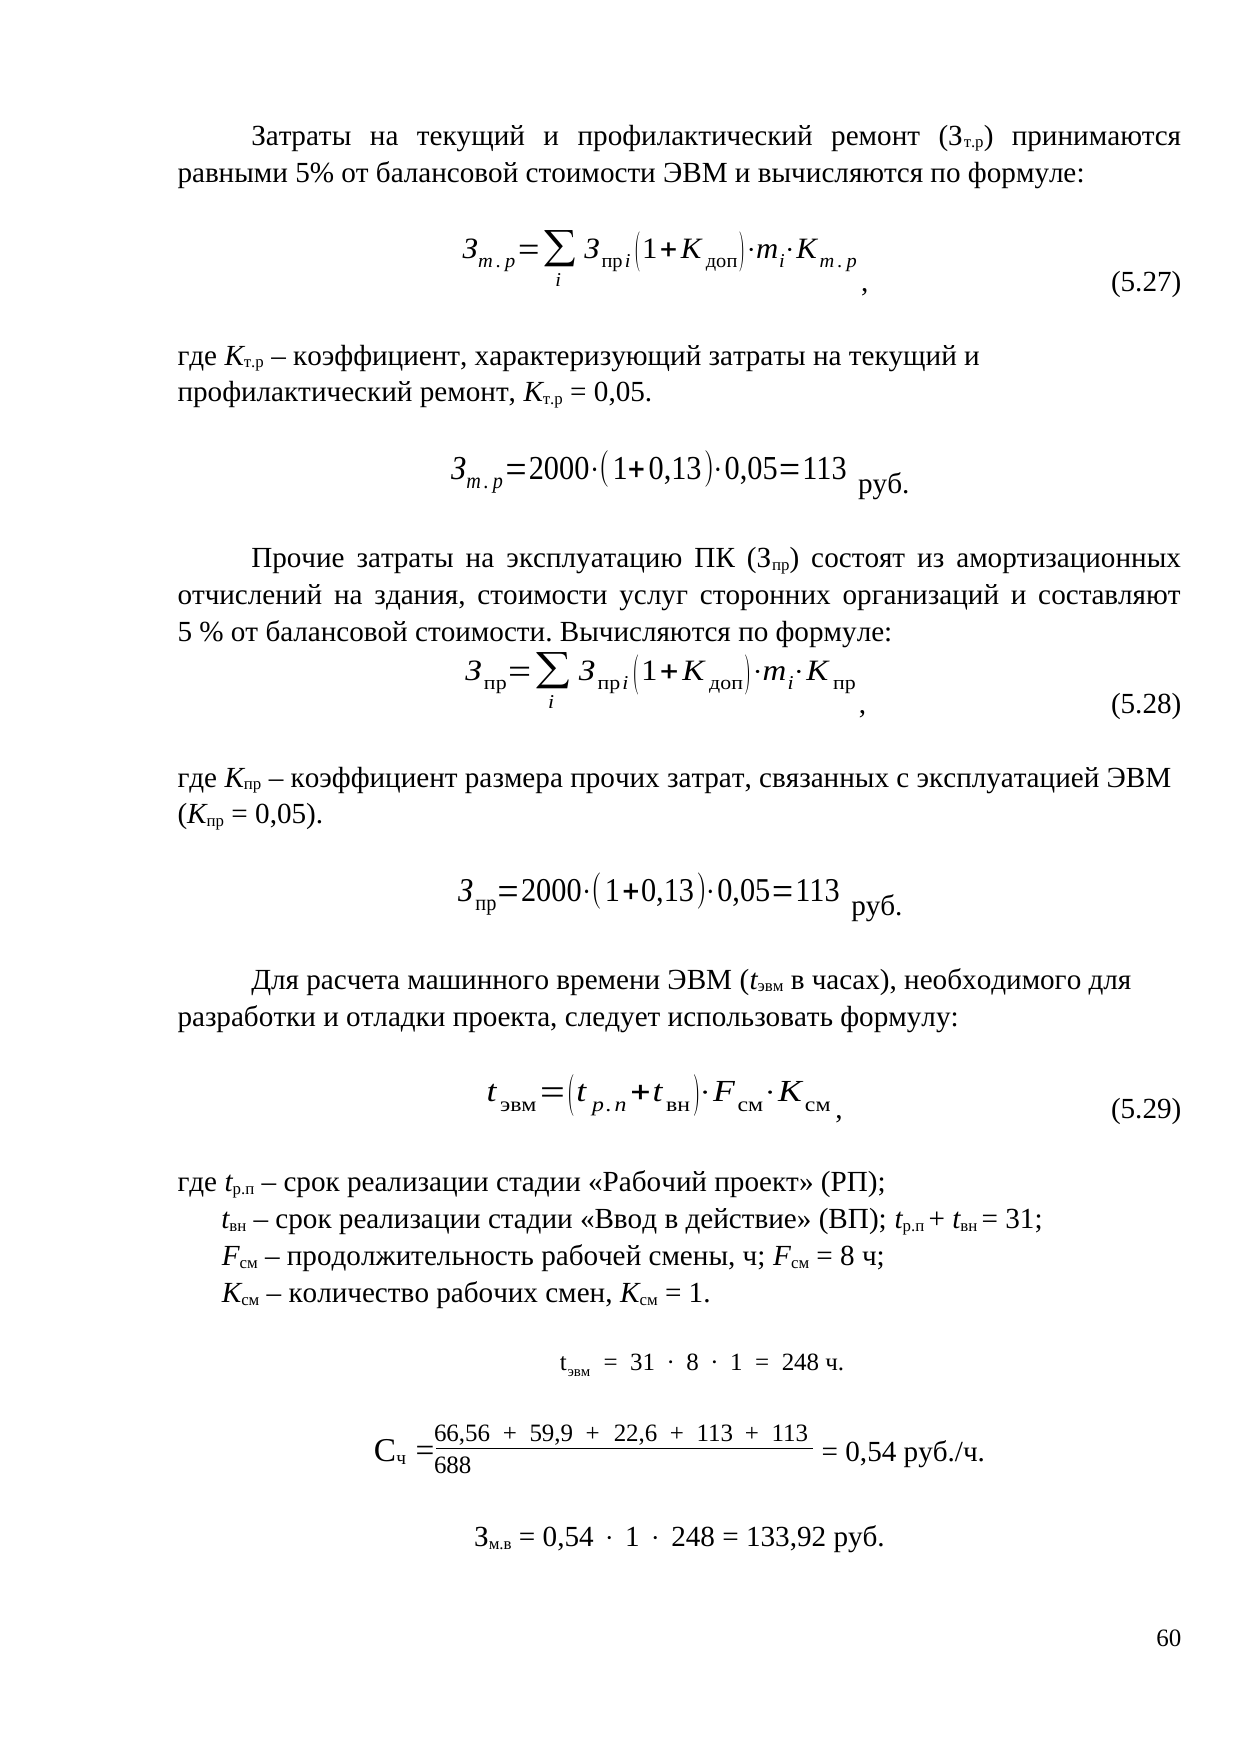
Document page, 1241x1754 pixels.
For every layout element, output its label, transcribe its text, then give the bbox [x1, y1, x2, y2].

text tвн – срок реализации стадии «Ввод в действие» (ВП); tр.п + tвн = 31; [177, 1201, 1181, 1235]
text руб. [177, 870, 1181, 922]
text Для расчета машинного времени ЭВМ (tэвм в часах), необходимого для разработки и отладки проекта, следует использовать формулу: [177, 962, 1181, 1032]
text где tр.п – срок реализации стадии «Рабочий проект» (РП); [177, 1164, 1181, 1198]
text Сч = = 0,54 руб./ч. [177, 1420, 1181, 1479]
text где Kт.р – коэффициент, характеризующий затраты на текущий и профилактический ремонт, Kт.р = 0,05. [177, 338, 1181, 408]
text Затраты на текущий и профилактический ремонт (Зт.р) принимаются равными 5% от балансовой стоимости ЭВМ и вычисляются по формуле: [177, 118, 1181, 188]
text где Kпр – коэффициент размера прочих затрат, связанных с эксплуатацией ЭВМ (Kпр = 0,05). [177, 760, 1181, 830]
text Прочие затраты на эксплуатацию ПК (Зпр) состоят из амортизационных отчислений на здания, стоимости услуг сторонних организаций и составляют 5 % от балансовой стоимости. Вычисляются по формуле: [177, 540, 1181, 647]
text , (5.27) [177, 229, 1181, 297]
text , (5.28) [177, 651, 1181, 719]
text Зм.в = 0,54 1 248 = 133,92 руб. [177, 1519, 1181, 1553]
text Fсм – продолжительность рабочей смены, ч; Fсм = 8 ч; [177, 1238, 1181, 1272]
text , (5.29) [177, 1073, 1181, 1124]
text руб. [177, 448, 1181, 500]
text Kсм – количество рабочих смен, Kсм = 1. [177, 1275, 1181, 1309]
